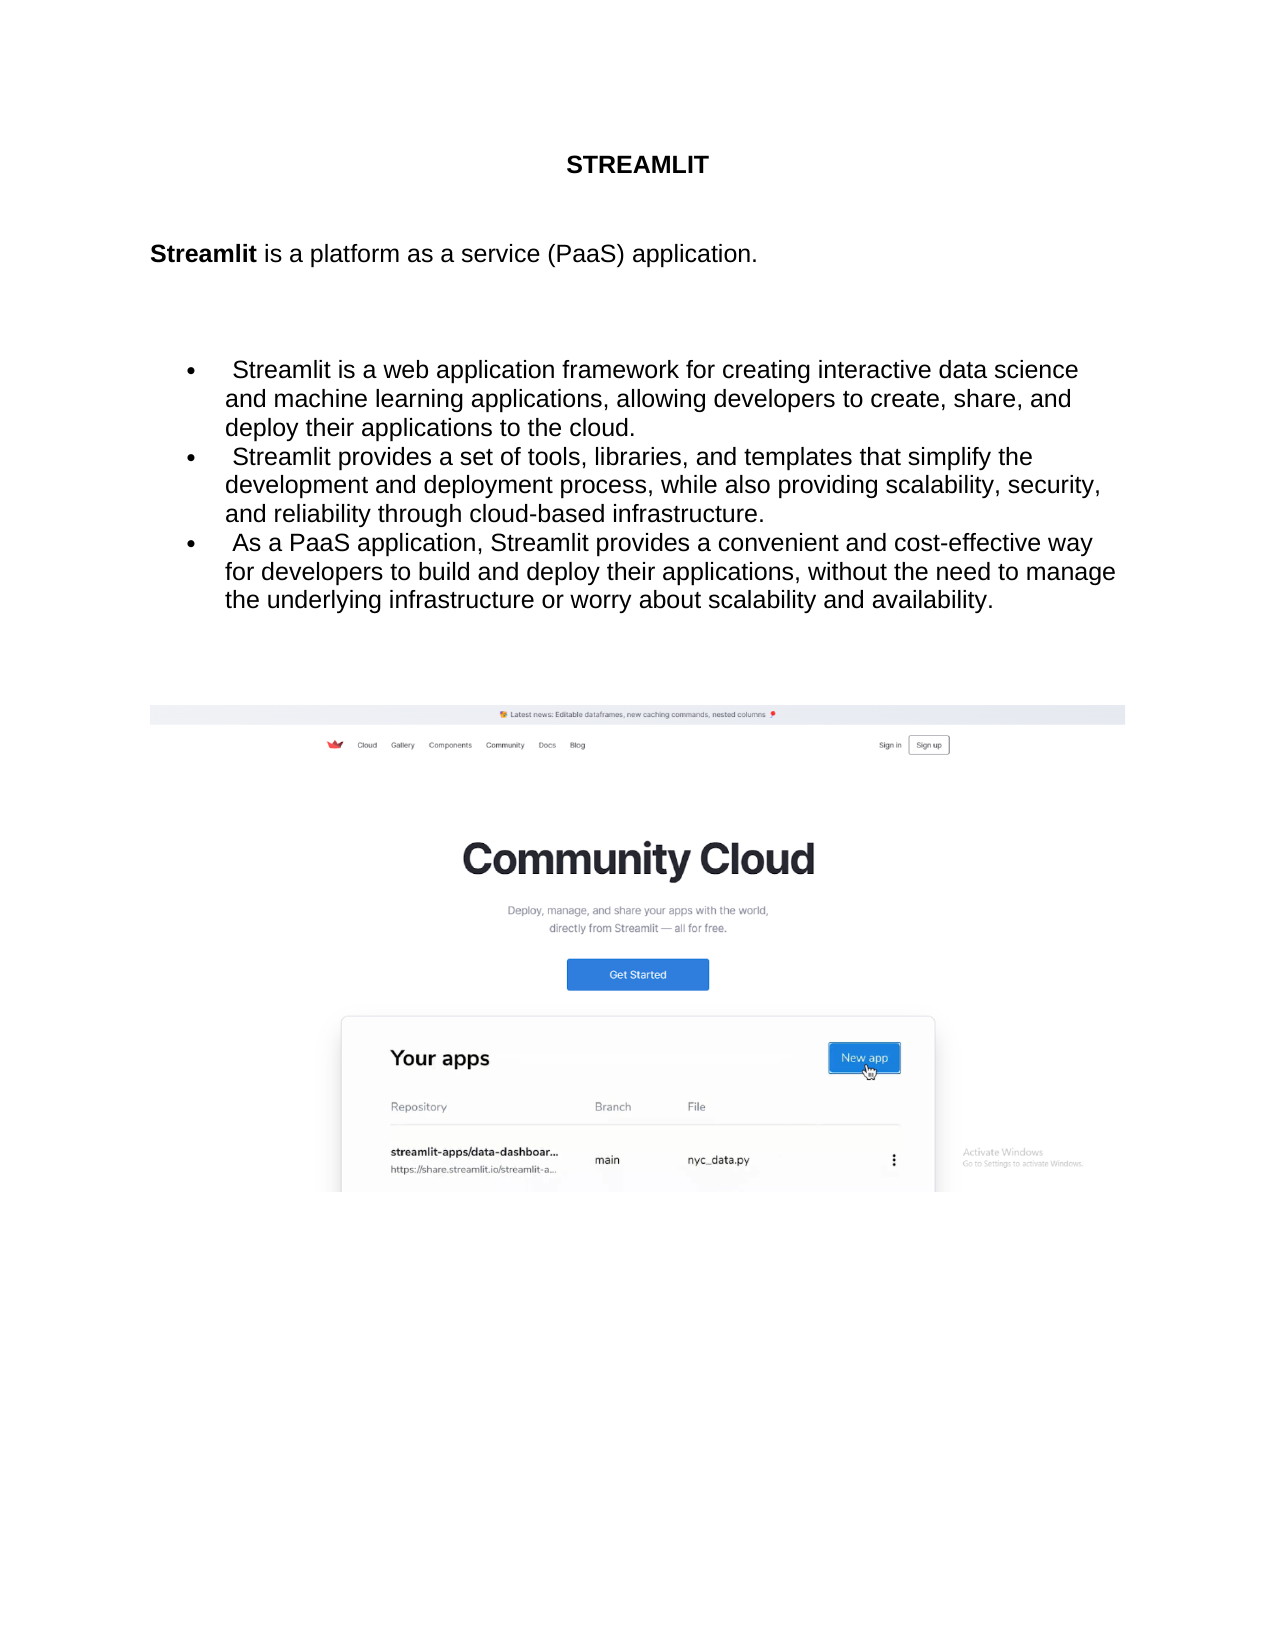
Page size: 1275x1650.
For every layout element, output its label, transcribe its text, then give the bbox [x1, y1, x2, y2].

text Streamlit is a platform as a service (PaaS) application. [150, 239, 1125, 267]
list As a PaaS application, Streamlit provides a convenient and cost-effective way for developers to build and deploy their applications, without the need to manage the underlying infrastructure or worry about scalability and availability. [187, 528, 1125, 614]
picture [150, 705, 1125, 1192]
list Streamlit provides a set of tools, libraries, and templates that simplify the development and deployment process, while also providing scalability, security, and reliability through cloud-based infrastructure. [187, 441, 1125, 528]
list Streamlit is a web application framework for creating interactive data science and machine learning applications, allowing developers to create, share, and deploy their applications to the cloud. [187, 355, 1125, 441]
text STREAMLIT [150, 150, 1125, 179]
